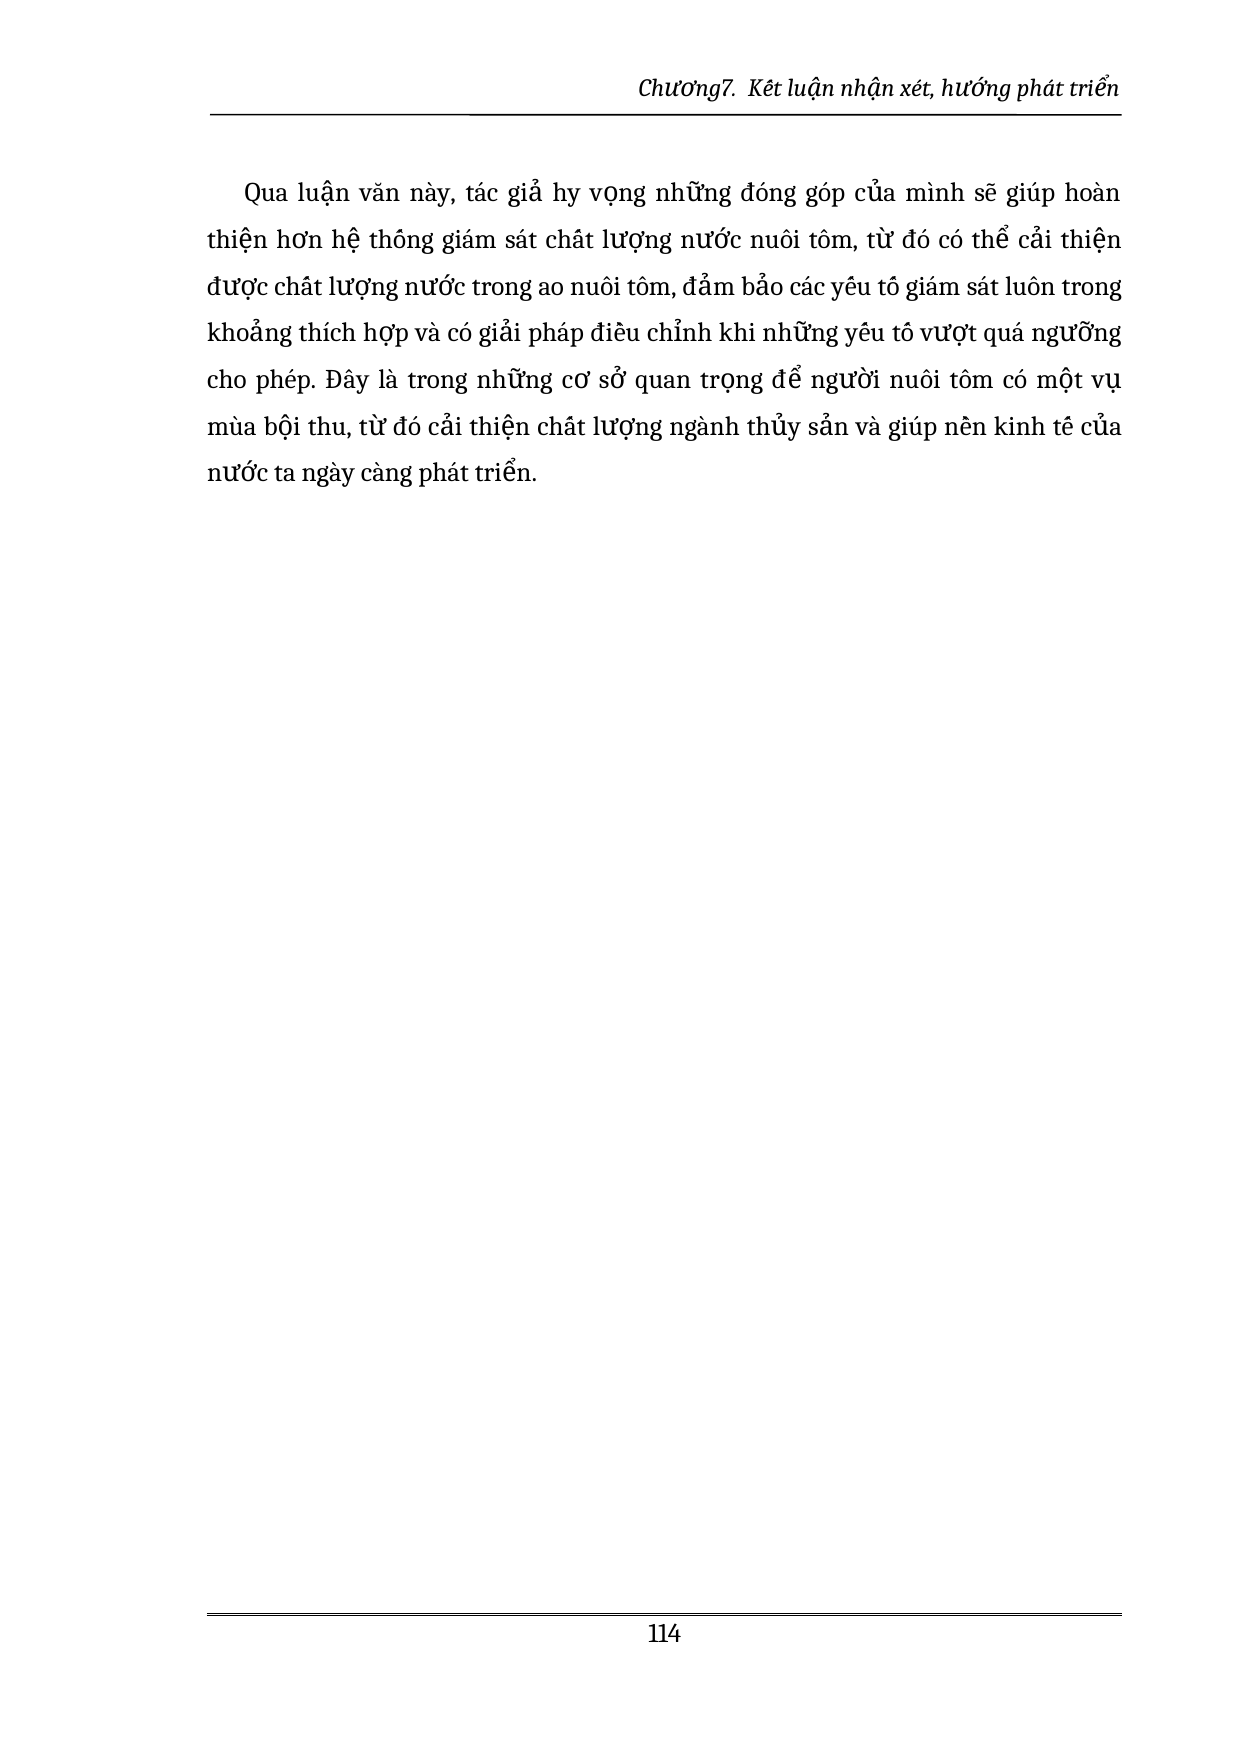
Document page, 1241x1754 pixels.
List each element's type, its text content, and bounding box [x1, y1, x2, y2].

text Qua luận văn này, tác giả hy vọng những đóng góp của mình sẽ giúp hoàn thiện hơn hệ thống giám sát chất lượng nước nuôi tôm, từ đó có thể cải thiện được chất lượng nước trong ao nuôi tôm, đảm bảo các yếu tố giám sát luôn trong khoảng thích hợp và có giải pháp điều chỉnh khi những yếu tố vượt quá ngưỡng cho phép. Đây là trong những cơ sở quan trọng để người nuôi tôm có một vụ mùa bội thu, từ đó cải thiện chất lượng ngành thủy sản và giúp nền kinh tế của nước ta ngày càng phát triển. [207, 177, 1122, 488]
